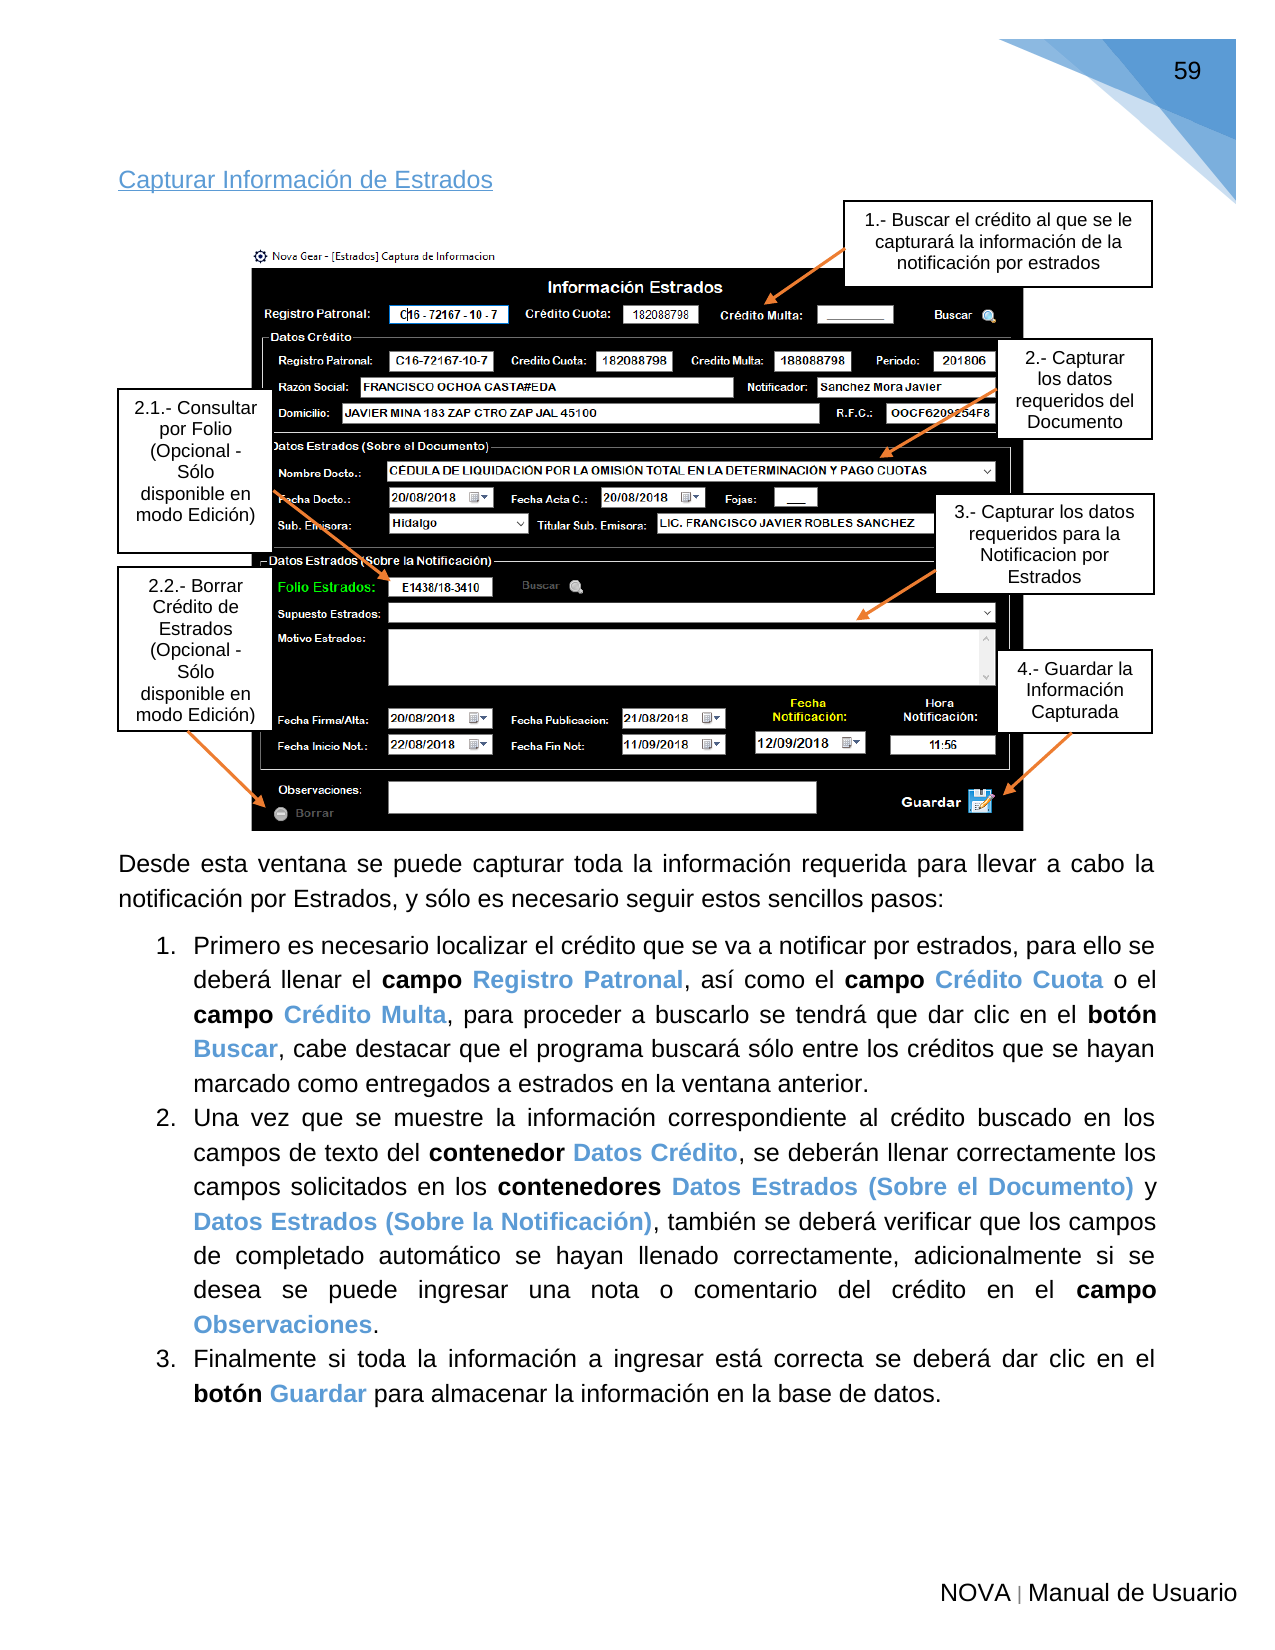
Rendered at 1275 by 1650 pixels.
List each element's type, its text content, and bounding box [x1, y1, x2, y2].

list Finalmente si toda la información a ingresar está correcta se deberá dar clic en el botón Guardar para almacenar la información en la base de datos. [156, 1344, 1157, 1408]
text Desde esta ventana se puede capturar toda la información requerida para llevar a cabo la notificación por Estrados, y sólo es necesario seguir estos sencillos pasos: [118, 849, 1157, 912]
subtitle Capturar Información de Estrados [118, 165, 1157, 194]
picture [997, 39, 1236, 205]
list Una vez que se muestre la información correspondiente al crédito buscado en los campos de texto del contenedor Datos Crédito, se deberán llenar correctamente los campos solicitados en los contenedores Datos Estrados (Sobre el Documento) y Datos Estrados (Sobre la Notificación), también se deberá verificar que los campos de completado automático se hayan llenado correctamente, adicionalmente si se desea se puede ingresar una nota o comentario del crédito en el campo Observaciones. [156, 1103, 1157, 1339]
list Primero es necesario localizar el crédito que se va a notificar por estrados, para ello se deberá llenar el campo Registro Patronal, así como el campo Crédito Cuota o el campo Crédito Multa, para proceder a buscarlo se tendrá que dar clic en el botón Buscar, cabe destacar que el programa buscará sólo entre los créditos que se hayan marcado como entregados a estrados en la ventana anterior. [156, 931, 1157, 1097]
picture [251, 247, 1024, 831]
